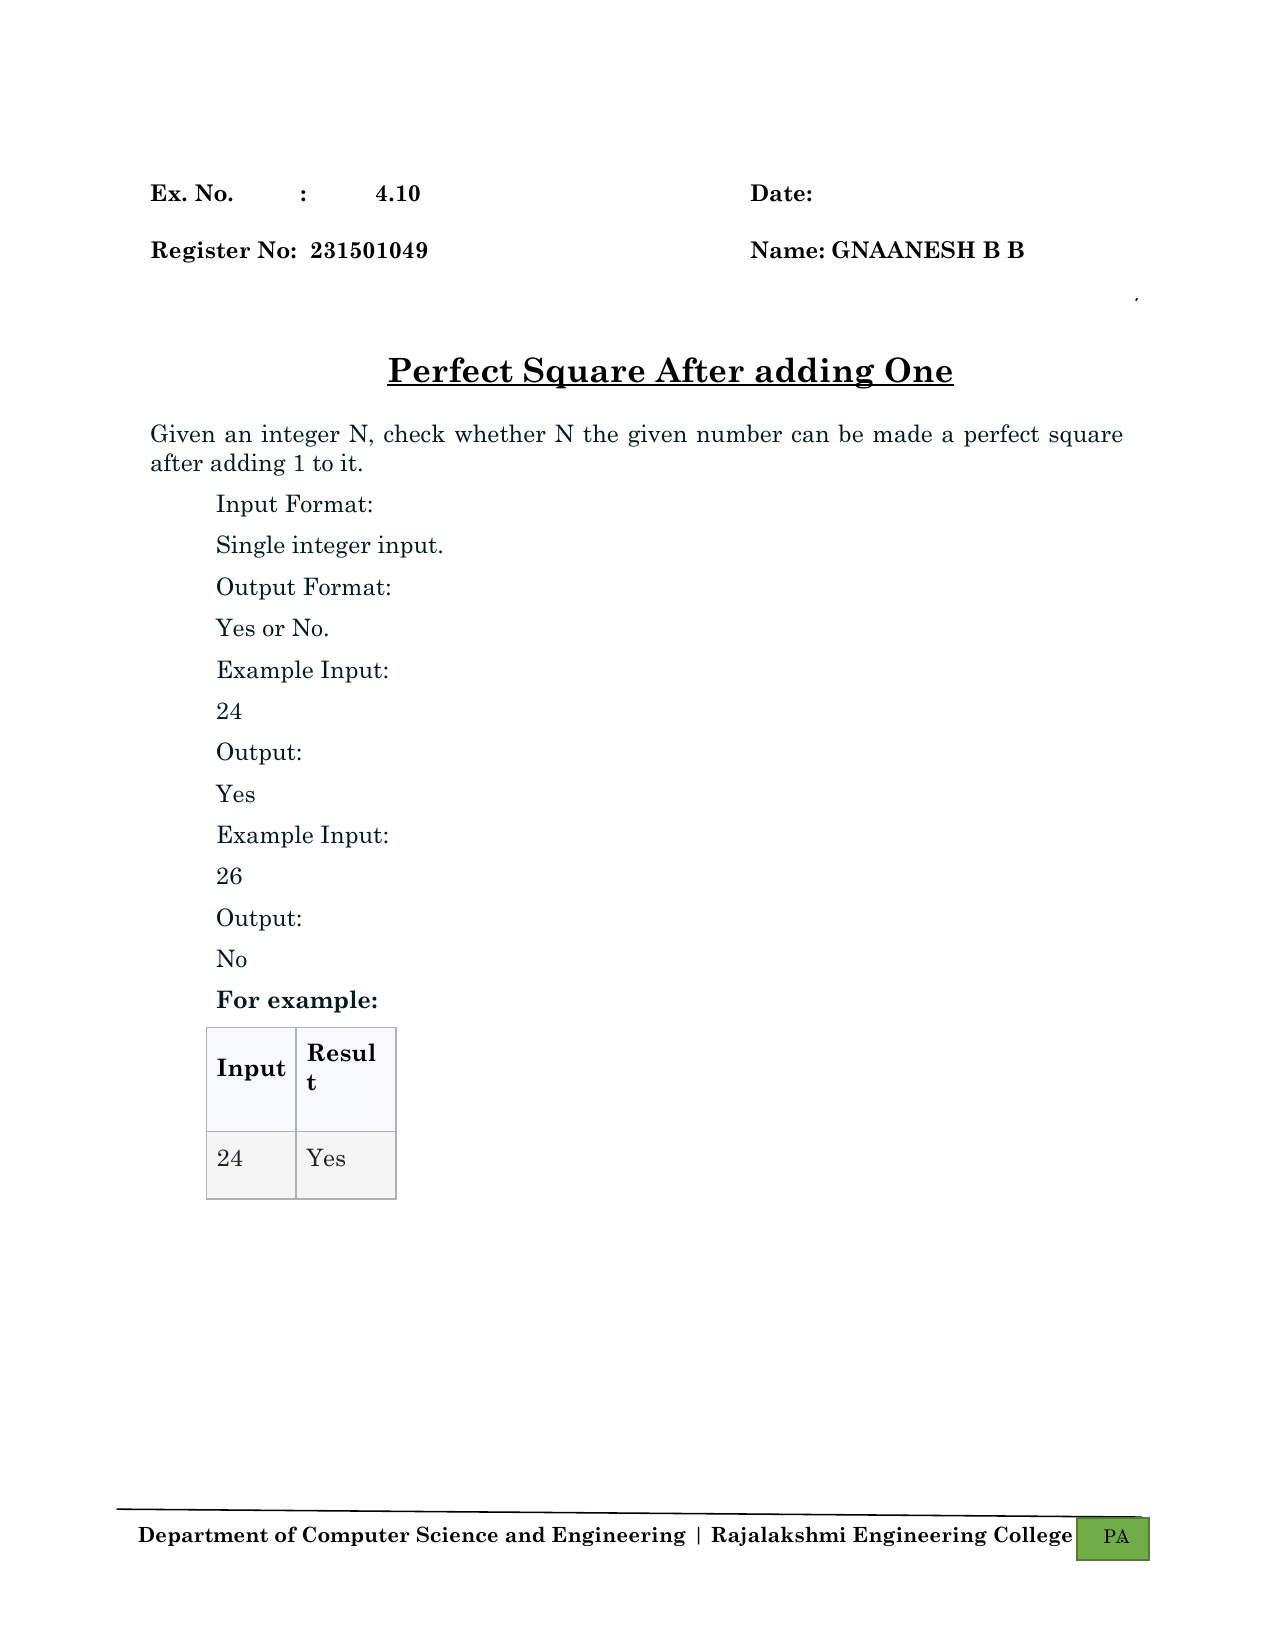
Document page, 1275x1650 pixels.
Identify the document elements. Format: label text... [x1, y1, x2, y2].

text Example Input: [216, 654, 1125, 683]
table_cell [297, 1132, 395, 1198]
text No [216, 944, 1125, 973]
text Yes or No. [216, 613, 1125, 642]
text Single integer input. [216, 530, 1125, 559]
text Example Input: [216, 820, 1125, 849]
text Register No: 231501049 Name: GNAANESH B B [150, 236, 1125, 263]
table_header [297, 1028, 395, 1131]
text Yes [216, 778, 1125, 807]
text Perfect Square After adding One [216, 349, 1125, 389]
text For example: [216, 985, 1125, 1014]
text Input Format: [216, 489, 1125, 518]
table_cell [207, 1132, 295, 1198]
text Output: [216, 737, 1125, 766]
text Output Format: [216, 572, 1125, 601]
text 24 [216, 696, 1125, 724]
text Given an integer N, check whether N the given number can be made a perfect square after adding 1 to it. [150, 419, 1125, 476]
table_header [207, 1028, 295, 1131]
text 26 [216, 861, 1125, 890]
text Ex. No. : 4.10 Date: [150, 179, 1125, 207]
text Output: [216, 902, 1125, 931]
